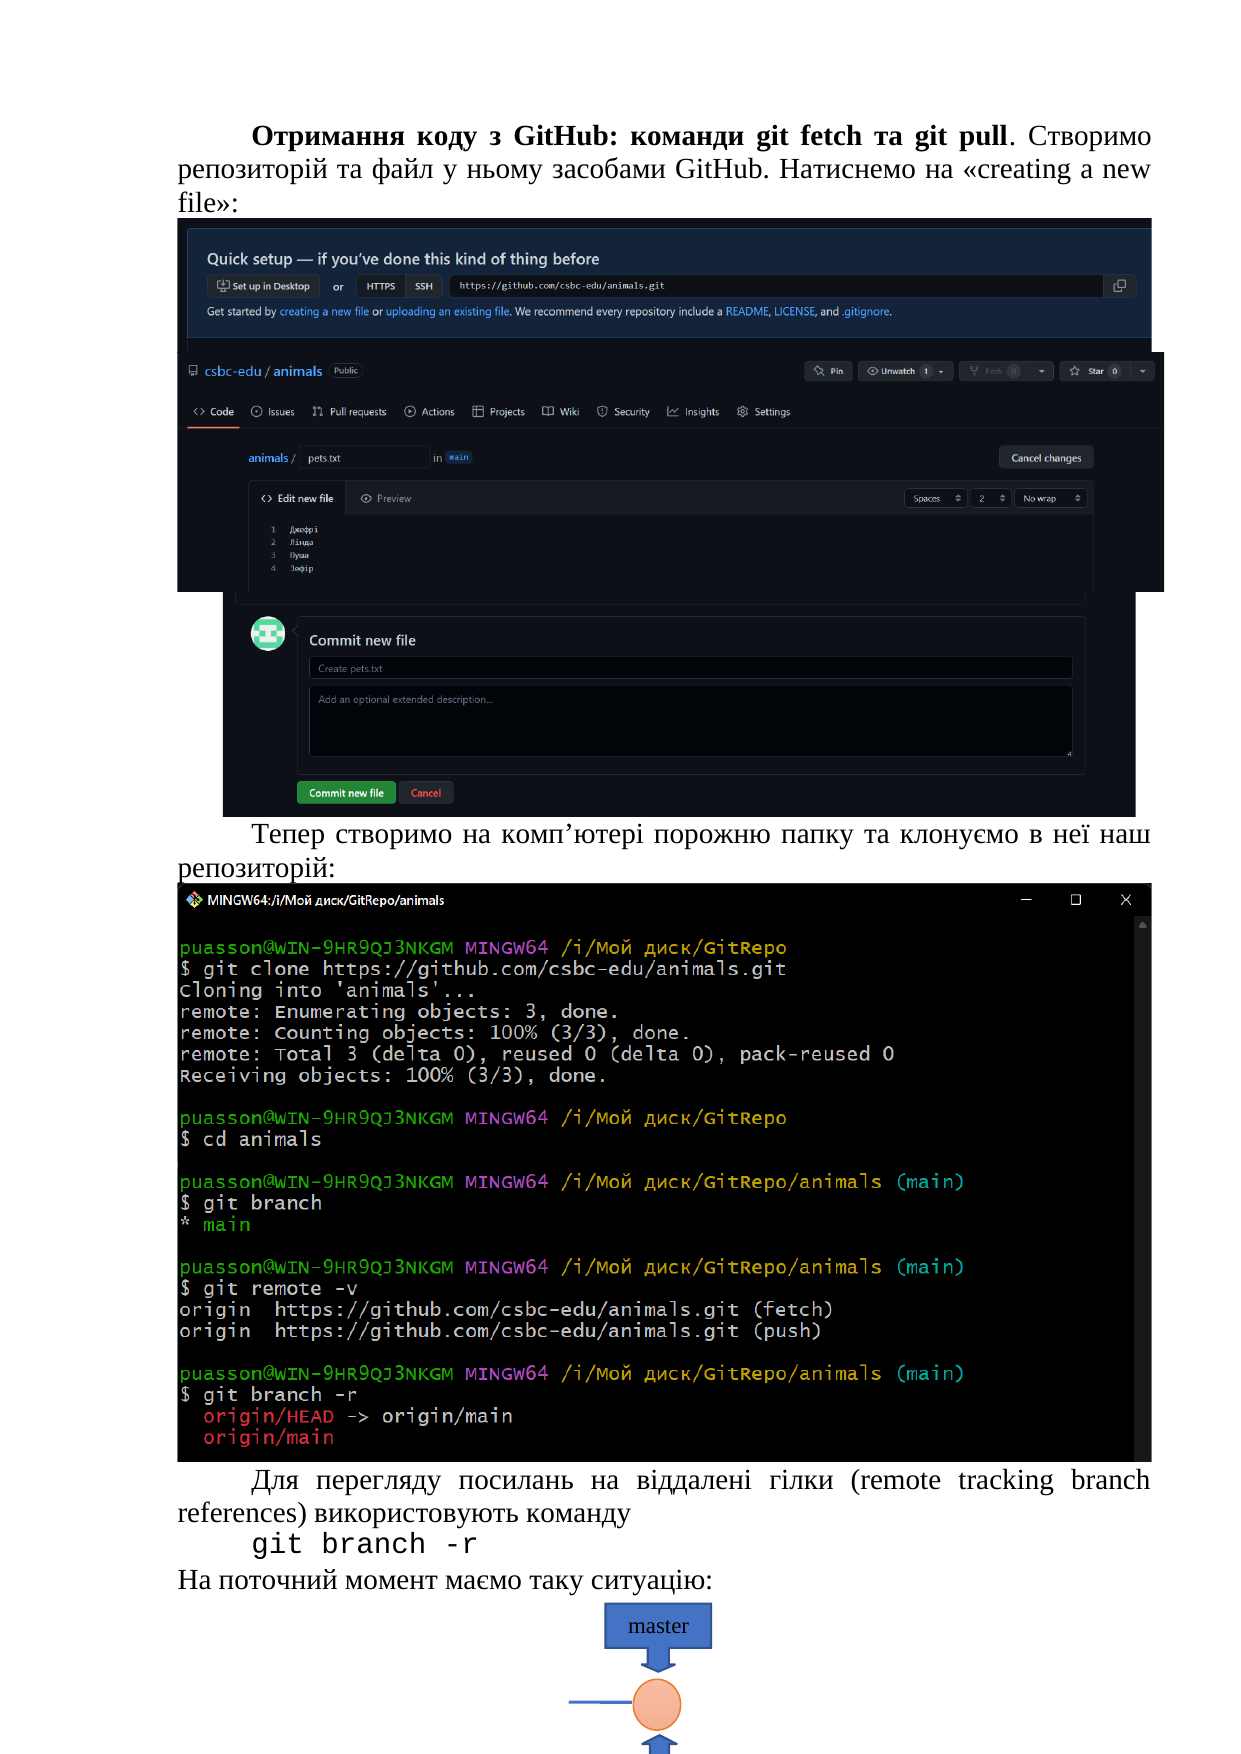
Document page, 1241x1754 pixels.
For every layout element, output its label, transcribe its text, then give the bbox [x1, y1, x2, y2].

text Отримання коду з GitHub: команди git fetch та git pull. Створимо репозиторій та файл у ньому засобами GitHub. Натиснемо на «creating a new file»: [177, 118, 1152, 218]
text Для перегляду посилань на віддалені гілки (remote tracking branch references) використовують команду [177, 1462, 1152, 1529]
text На поточний момент маємо таку ситуацію: [177, 1562, 1152, 1596]
picture [177, 218, 1165, 817]
text Тепер створимо на комп’ютері порожню папку та клонуємо в неї наш репозиторій: [177, 816, 1152, 883]
picture [177, 883, 1152, 1462]
text git branch -r [177, 1529, 1152, 1562]
